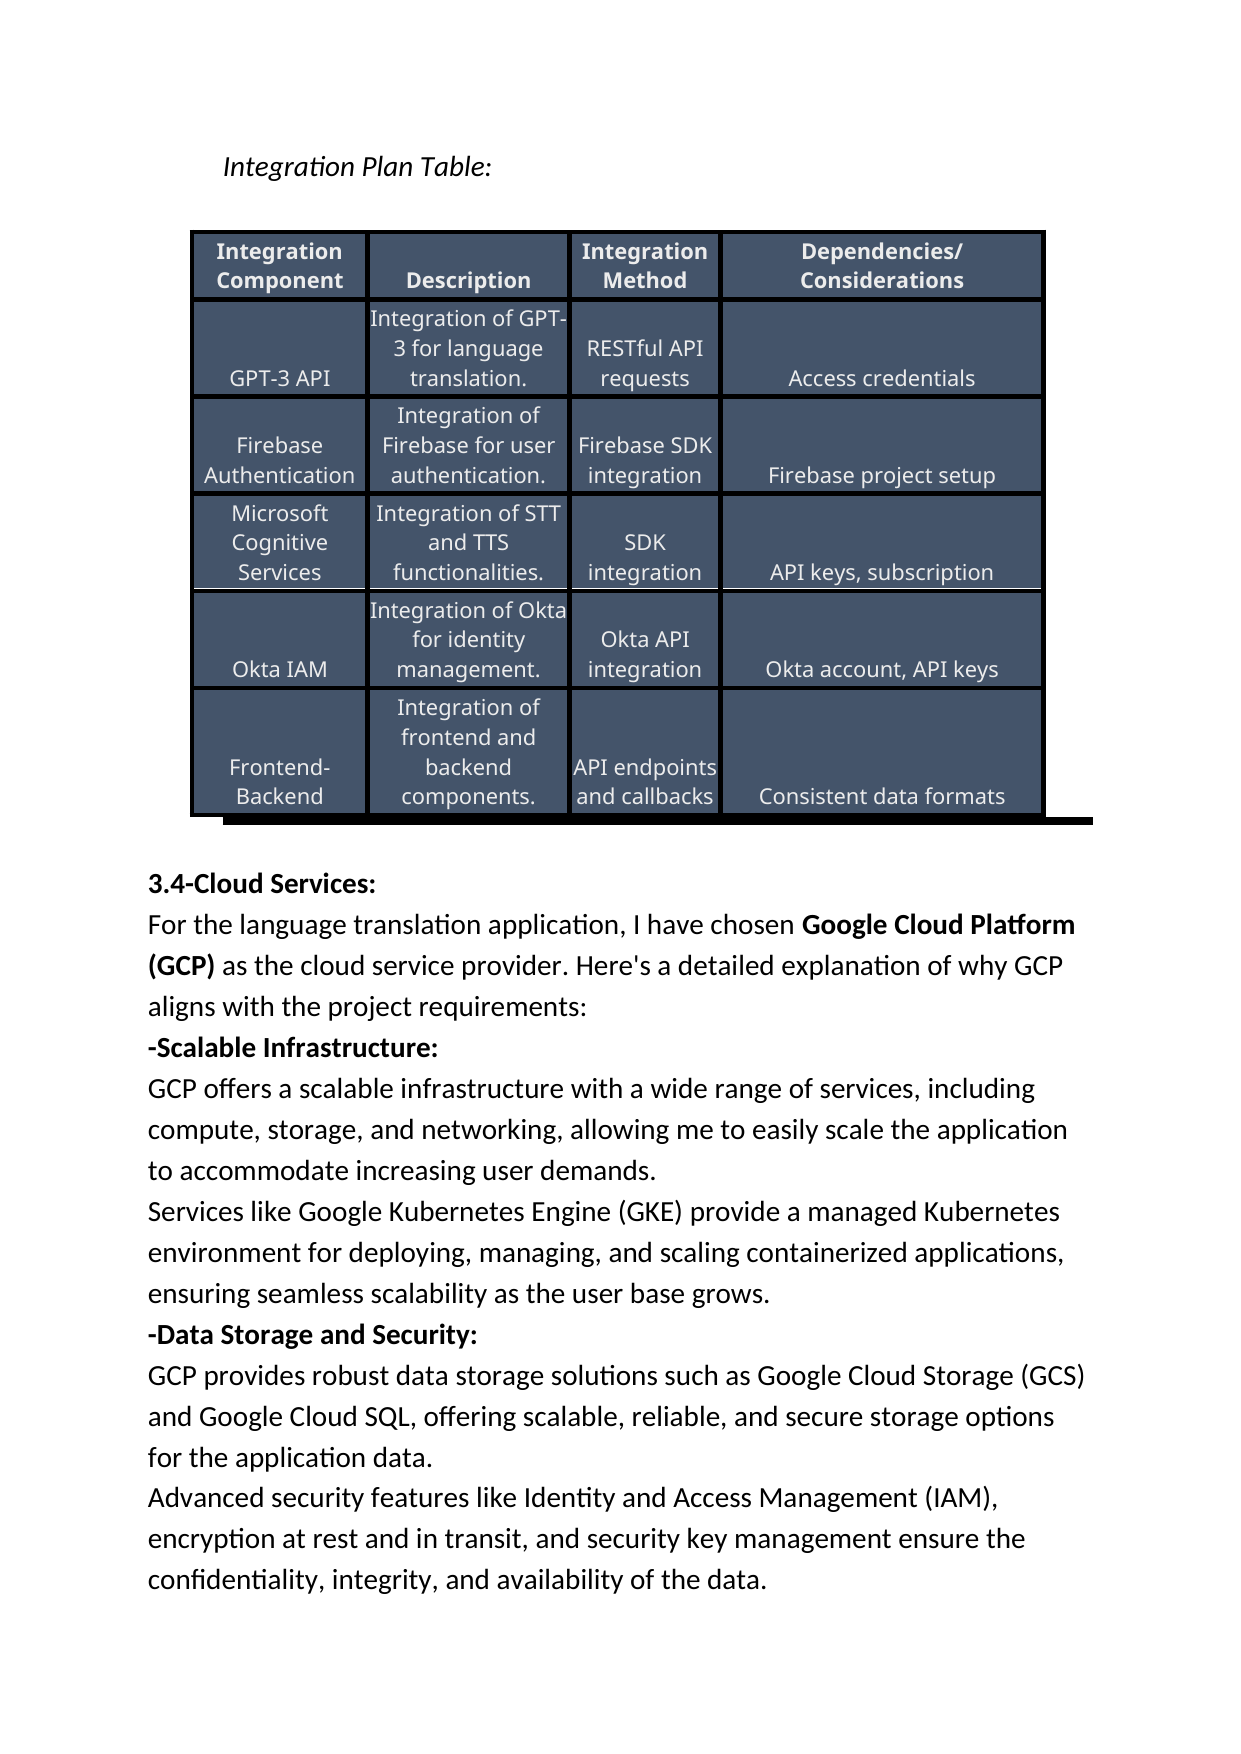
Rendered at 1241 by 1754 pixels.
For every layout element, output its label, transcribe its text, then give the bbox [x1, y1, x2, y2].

text Services like Google Kubernetes Engine (GKE) provide a managed Kubernetes environment for deploying, managing, and scaling containerized applications, ensuring seamless scalability as the user base grows. [148, 1193, 1093, 1311]
text 3.4-Cloud Services: [148, 866, 1093, 901]
table_cell Microsoft Cognitive Services [194, 496, 365, 588]
table_cell Integration of GPT-3 for language translation. [370, 302, 567, 394]
table_cell Frontend-Backend [194, 690, 365, 813]
table_header Dependencies/Considerations [723, 234, 1041, 297]
table_header Integration Component [194, 234, 365, 297]
table_cell Access credentials [723, 302, 1041, 394]
table_cell Consistent data formats [723, 690, 1041, 813]
table_cell Firebase SDK integration [572, 399, 718, 491]
table_cell SDK integration [572, 496, 718, 588]
table_cell RESTful API requests [572, 302, 718, 394]
table_cell Integration of STT and TTS functionalities. [370, 496, 567, 588]
table_cell Okta API integration [572, 593, 718, 686]
text GCP offers a scalable infrastructure with a wide range of services, including compute, storage, and networking, allowing me to easily scale the application to accommodate increasing user demands. [148, 1070, 1093, 1188]
text Advanced security features like Identity and Access Management (IAM), encryption at rest and in transit, and security key management ensure the confidentiality, integrity, and availability of the data. [148, 1479, 1093, 1597]
text For the language translation application, I have chosen Google Cloud Platform (GCP) as the cloud service provider. Here's a detailed explanation of why GCP aligns with the project requirements: [148, 906, 1093, 1024]
text -Scalable Infrastructure: [148, 1029, 1093, 1065]
table_cell API keys, subscription [723, 496, 1041, 588]
table_header Integration Method [572, 234, 718, 297]
table_cell Firebase project setup [723, 399, 1041, 491]
table_cell Integration of Firebase for user authentication. [370, 399, 567, 491]
table_header Description [370, 234, 567, 297]
table_cell Okta account, API keys [723, 593, 1041, 686]
table_cell GPT-3 API [194, 302, 365, 394]
table_cell Integration of frontend and backend components. [370, 690, 567, 813]
list Integration Plan Table: [223, 148, 1093, 183]
text -Data Storage and Security: [148, 1316, 1093, 1351]
text GCP provides robust data storage solutions such as Google Cloud Storage (GCS) and Google Cloud SQL, offering scalable, reliable, and secure storage options for the application data. [148, 1357, 1093, 1474]
table_cell Integration of Okta for identity management. [370, 593, 567, 686]
table_cell Okta IAM [194, 593, 365, 686]
table_cell API endpoints and callbacks [572, 690, 718, 813]
table_cell Firebase Authentication [194, 399, 365, 491]
